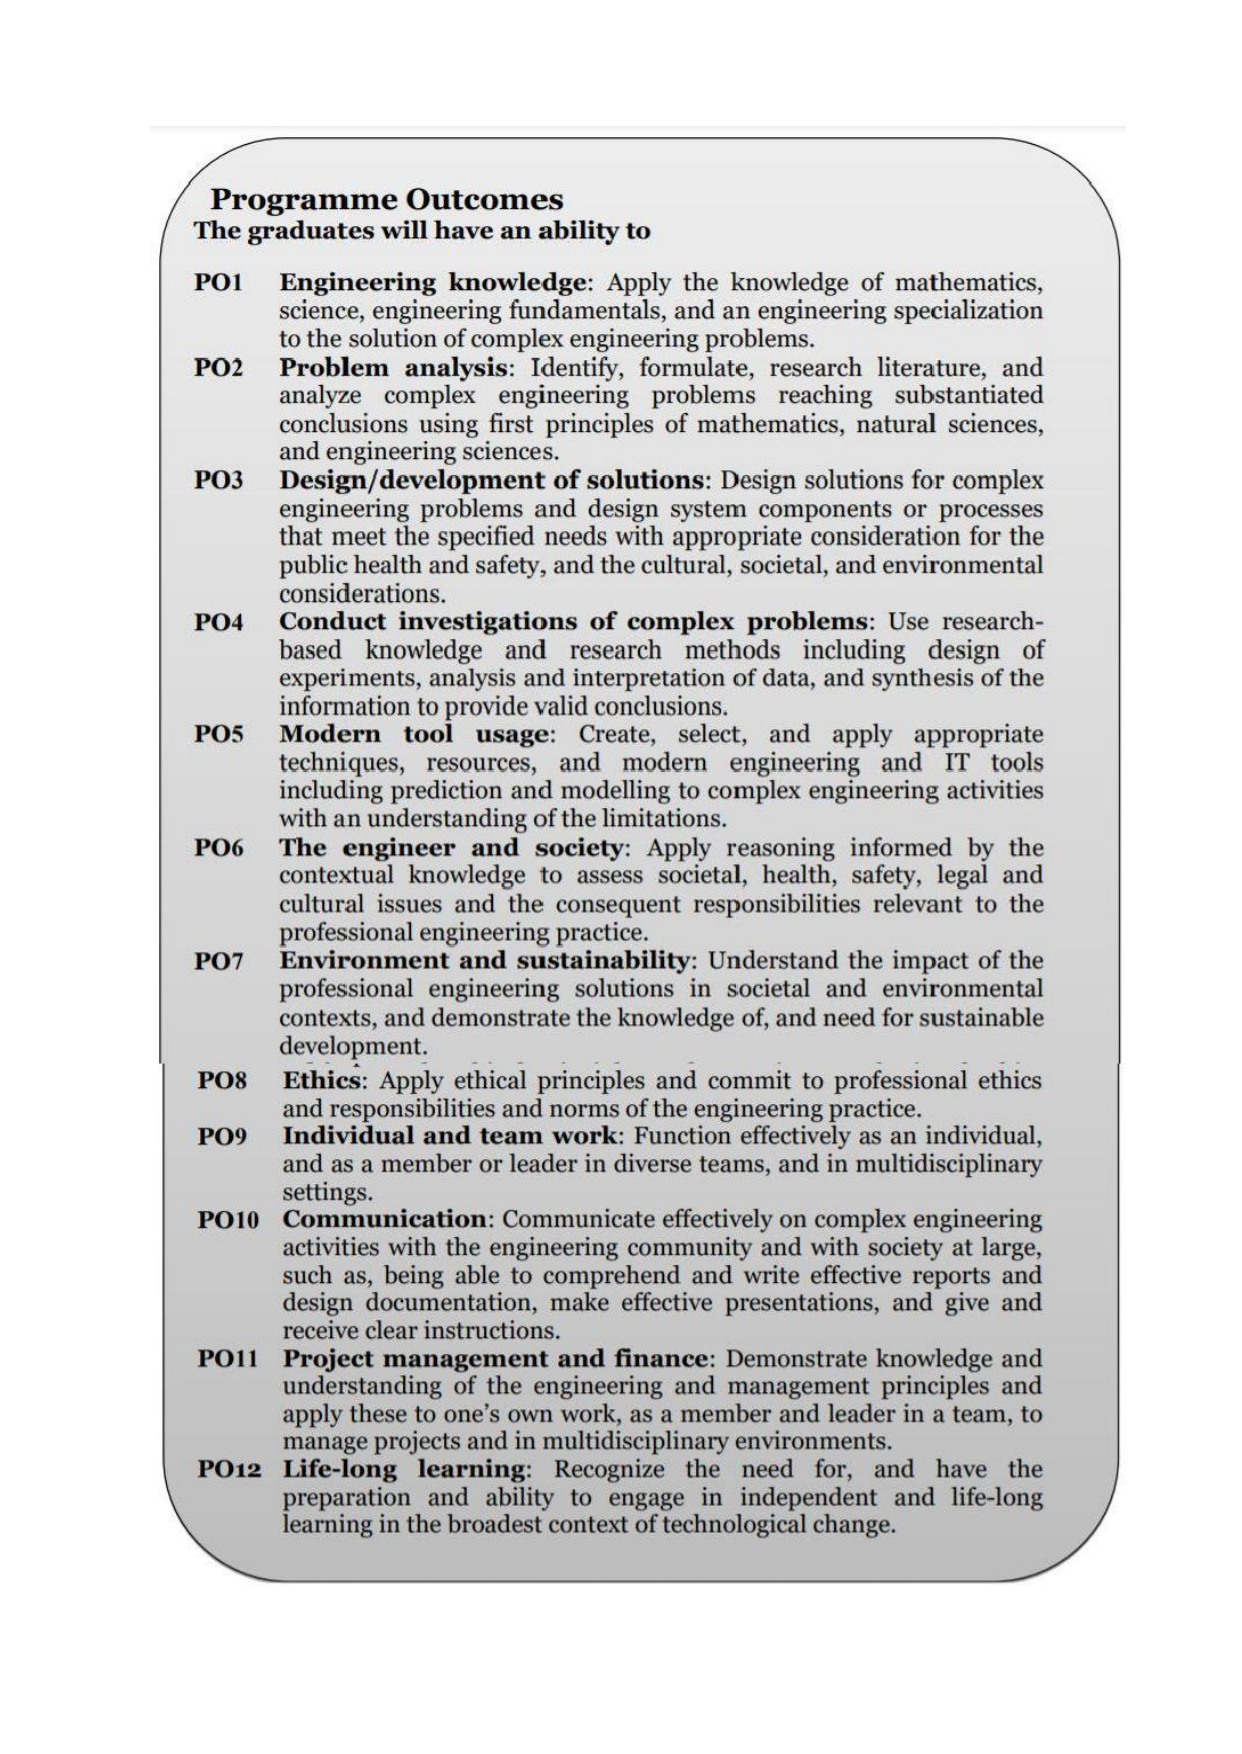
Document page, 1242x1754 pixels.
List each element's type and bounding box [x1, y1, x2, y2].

picture [150, 126, 1127, 1587]
